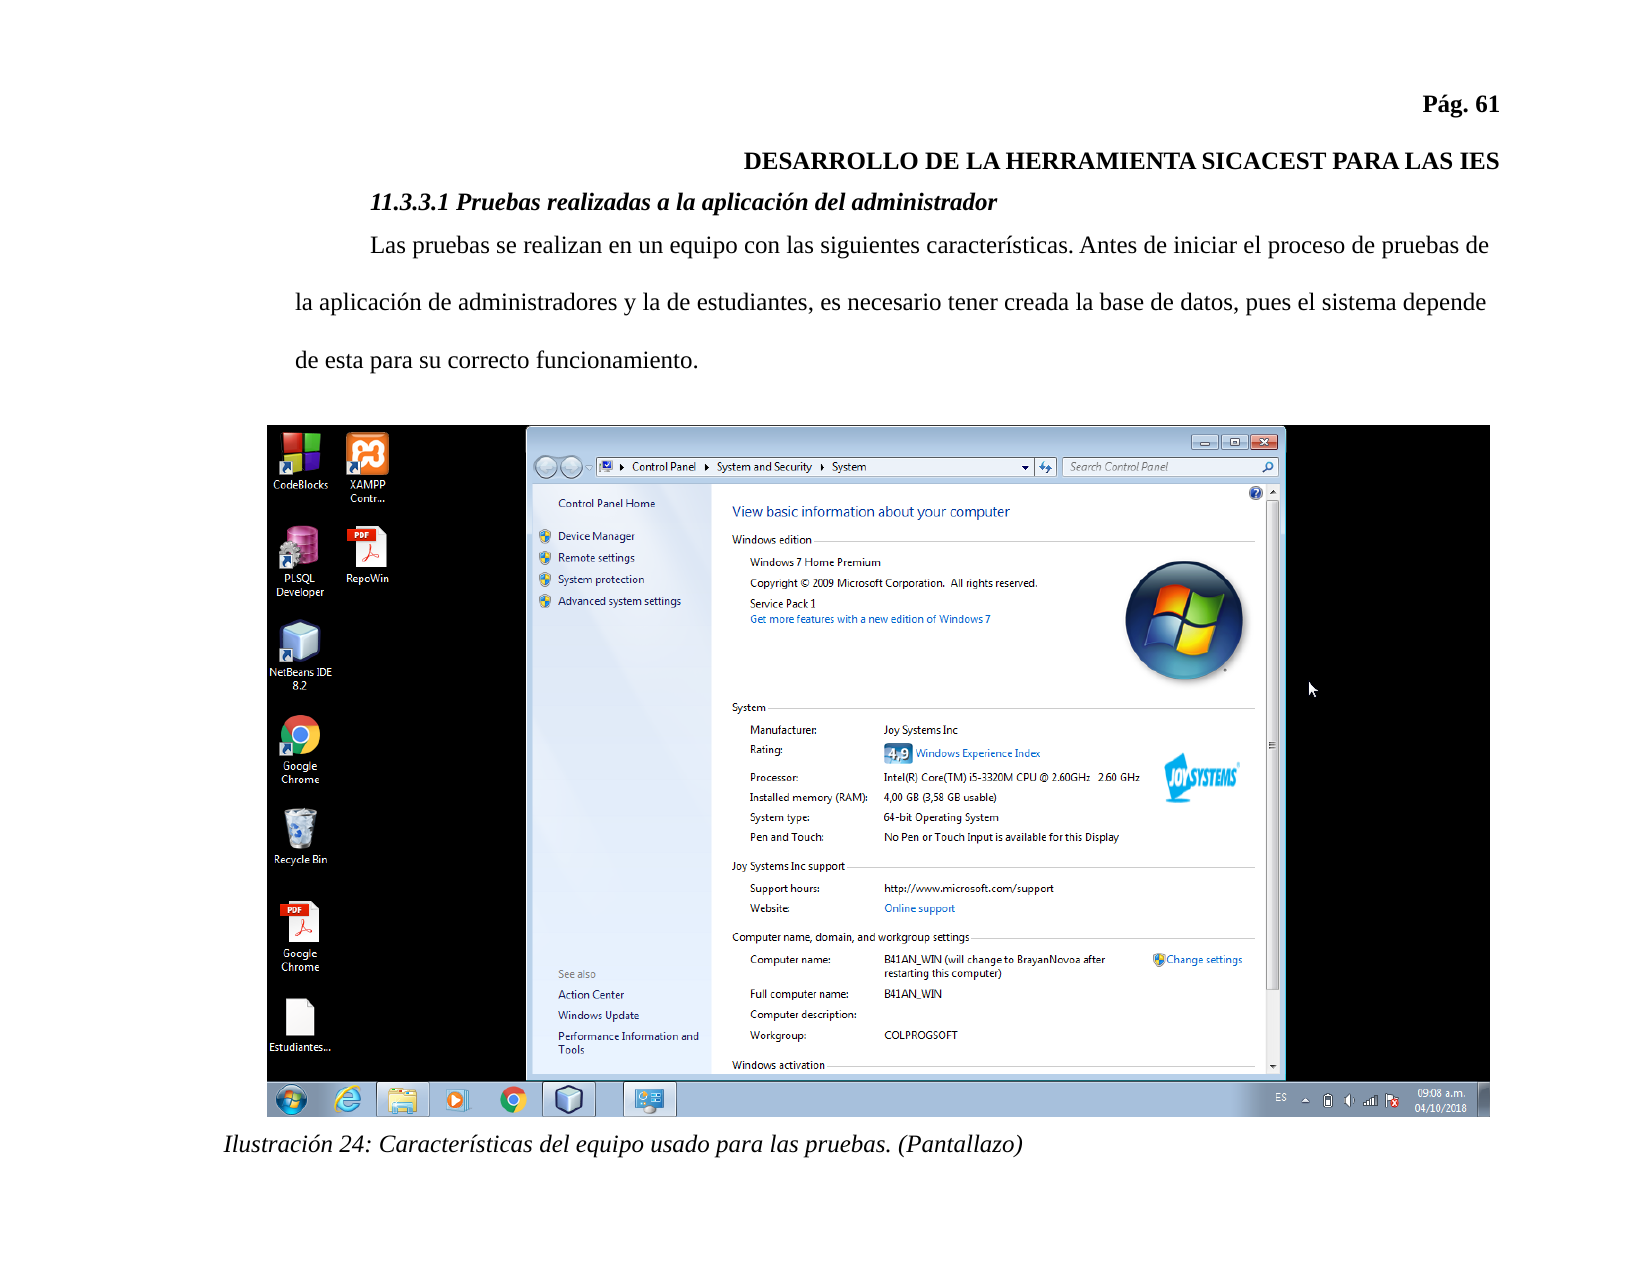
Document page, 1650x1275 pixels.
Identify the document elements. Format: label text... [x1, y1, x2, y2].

subtitle 11.3.3.1 Pruebas realizadas a la aplicación del administrador [295, 187, 1500, 215]
text Las pruebas se realizan en un equipo con las siguientes características. Antes de iniciar el proceso de pruebas de la aplicación de administradores y la de estudiantes, es necesario tener creada la base de datos, pues el sistema depende de esta para su correcto funcionamiento. [295, 230, 1500, 373]
picture [267, 425, 1490, 1117]
